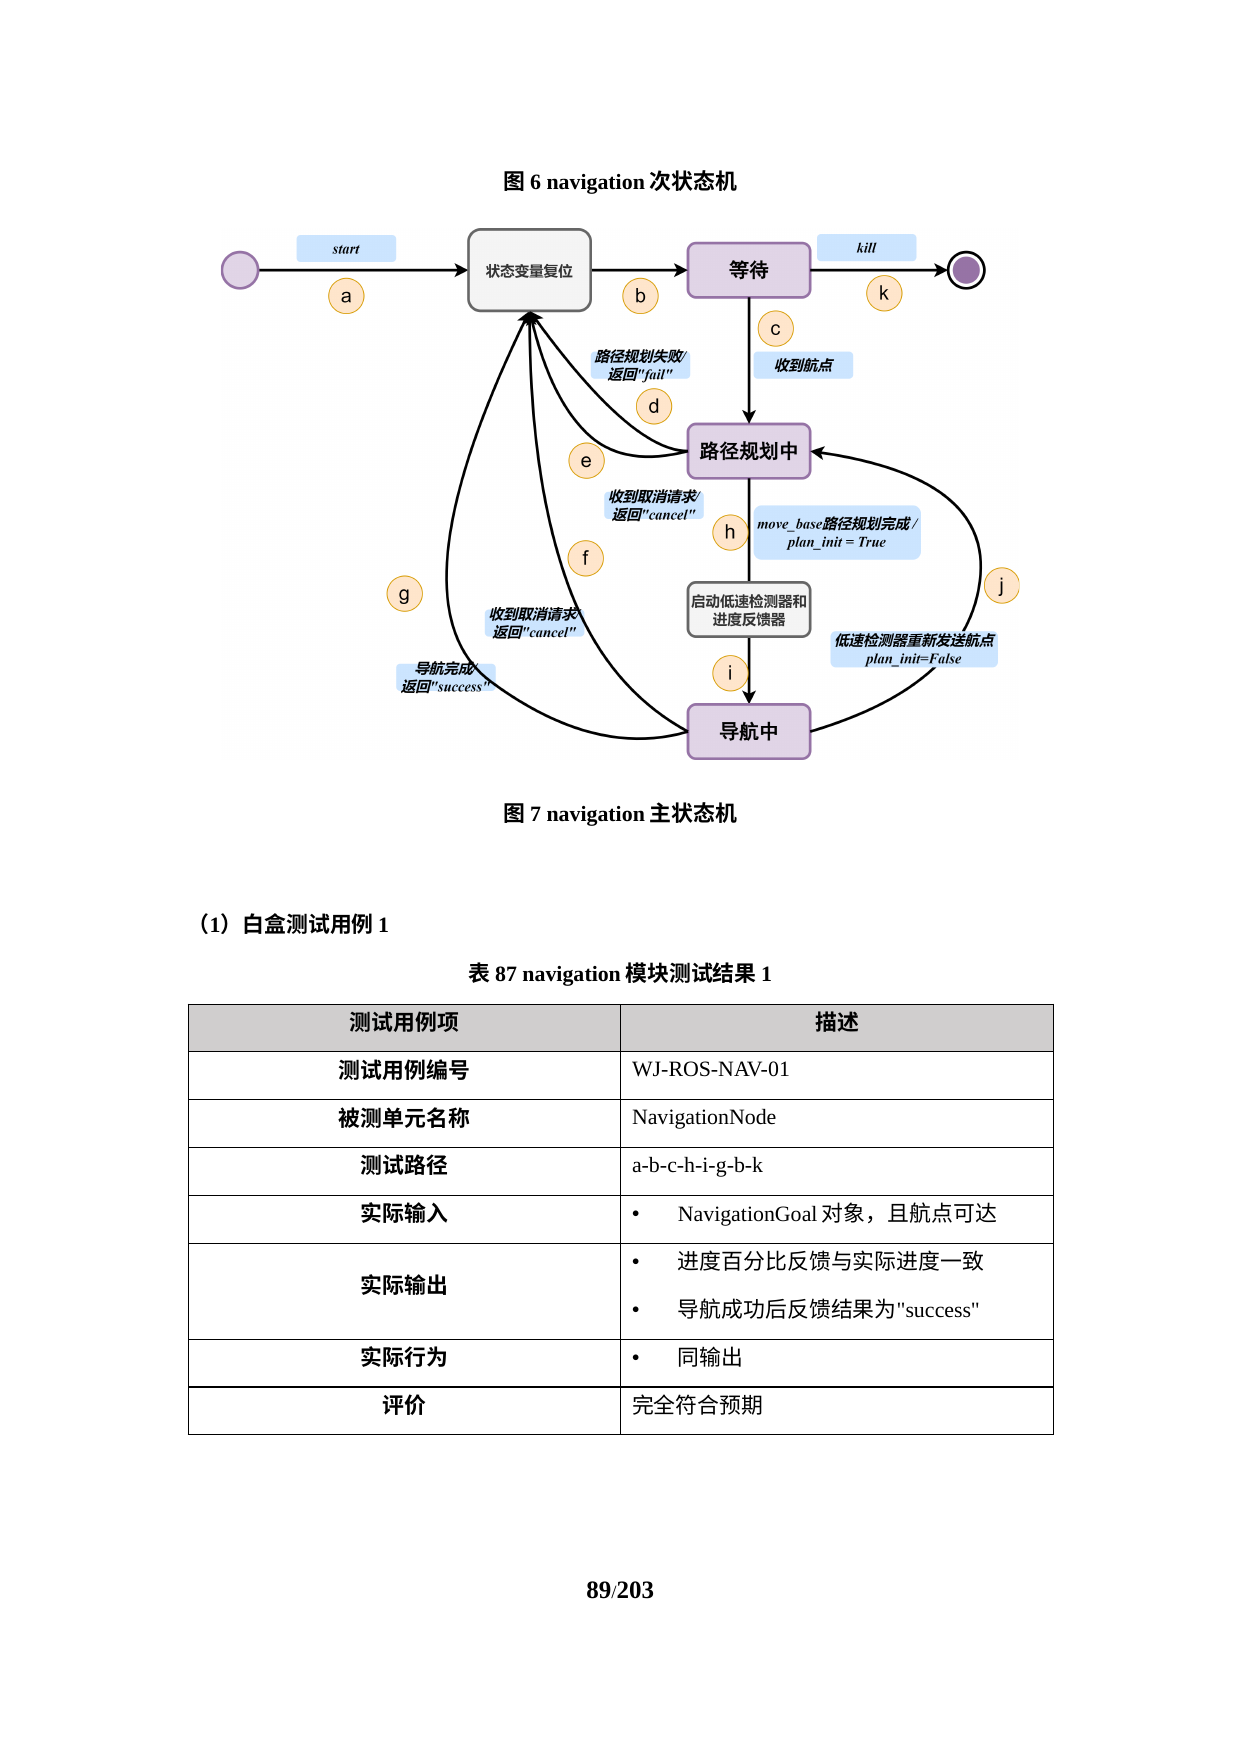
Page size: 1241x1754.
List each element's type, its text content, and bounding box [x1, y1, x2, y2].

table_cell 同输出 [621, 1340, 1053, 1386]
text （1）白盒测试用例1 [187, 907, 1053, 939]
picture [220, 228, 1020, 760]
table_cell NavigationNode [621, 1100, 1053, 1147]
table_cell 实际输入 [189, 1196, 620, 1242]
table_cell 完全符合预期 [621, 1388, 1053, 1434]
text 图7 navigation主状态机 [187, 795, 1053, 828]
table_header 测试用例项 [189, 1005, 620, 1051]
text 表87 navigation模块测试结果1 [187, 955, 1053, 988]
table_cell 测试路径 [189, 1148, 620, 1195]
table_cell WJ-ROS-NAV-01 [621, 1052, 1053, 1099]
table_cell 被测单元名称 [189, 1100, 620, 1147]
table_cell 评价 [189, 1388, 620, 1434]
table_cell NavigationGoal对象，且航点可达 [621, 1196, 1053, 1242]
text 图6 navigation次状态机 [187, 164, 1053, 196]
table_header 描述 [621, 1005, 1053, 1051]
table_cell 进度百分比反馈与实际进度一致 导航成功后反馈结果为"success" [621, 1244, 1053, 1339]
table_cell 测试用例编号 [189, 1052, 620, 1099]
table_cell 实际行为 [189, 1340, 620, 1386]
table_cell a-b-c-h-i-g-b-k [621, 1148, 1053, 1195]
table_cell 实际输出 [189, 1244, 620, 1339]
